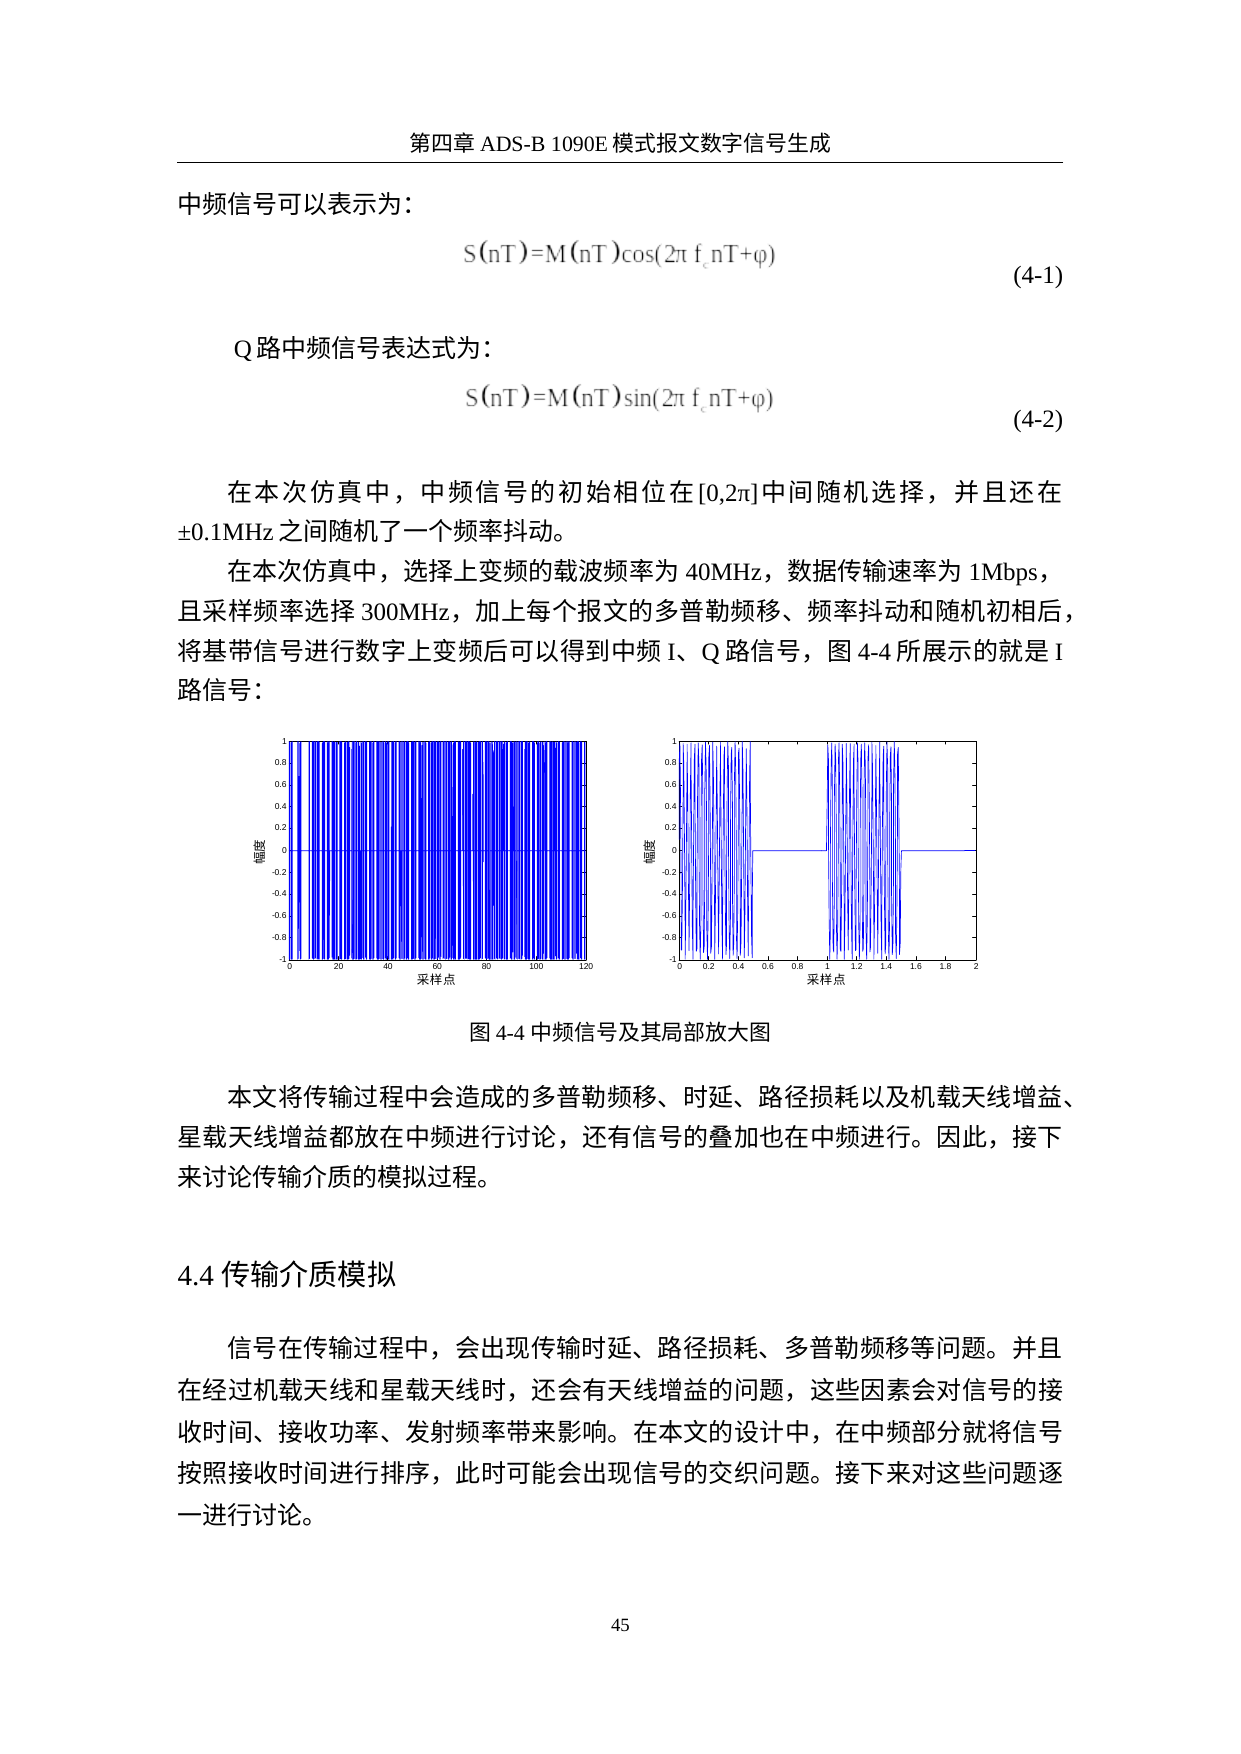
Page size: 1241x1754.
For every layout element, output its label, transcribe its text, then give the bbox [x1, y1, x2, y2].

text Q路中频信号表达式为： [177, 326, 1063, 366]
text 图4-4 中频信号及其局部放大图 [177, 1011, 1063, 1051]
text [177, 182, 1063, 222]
text 本文将传输过程中会造成的多普勒频移、时延、路径损耗以及机载天线增益、星载天线增益都放在中频进行讨论，还有信号的叠加也在中频进行。因此，接下来讨论传输介质的模拟过程。 [177, 1076, 1063, 1195]
text (4-1) [177, 234, 1063, 314]
text 在本次仿真中，中频信号的初始相位在[0,2π]中间随机选择，并且还在±0.1MHz之间随机了一个频率抖动。 [177, 471, 1063, 550]
text 信号在传输过程中，会出现传输时延、路径损耗、多普勒频移等问题。并且在经过机载天线和星载天线时，还会有天线增益的问题，这些因素会对信号的接收时间、接收功率、发射频率带来影响。在本文的设计中，在中频部分就将信号按照接收时间进行排序，此时可能会出现信号的交织问题。接下来对这些问题逐一进行讨论。 [177, 1324, 1063, 1533]
text (4-2) [177, 379, 1063, 458]
text 4.4 传输介质模拟 [177, 1233, 1063, 1312]
text 在本次仿真中，选择上变频的载波频率为40MHz，数据传输速率为1Mbps，且采样频率选择300MHz，加上每个报文的多普勒频移、频率抖动和随机初相后，将基带信号进行数字上变频后可以得到中频I、Q路信号，图4-4所展示的就是I路信号： [177, 550, 1063, 709]
